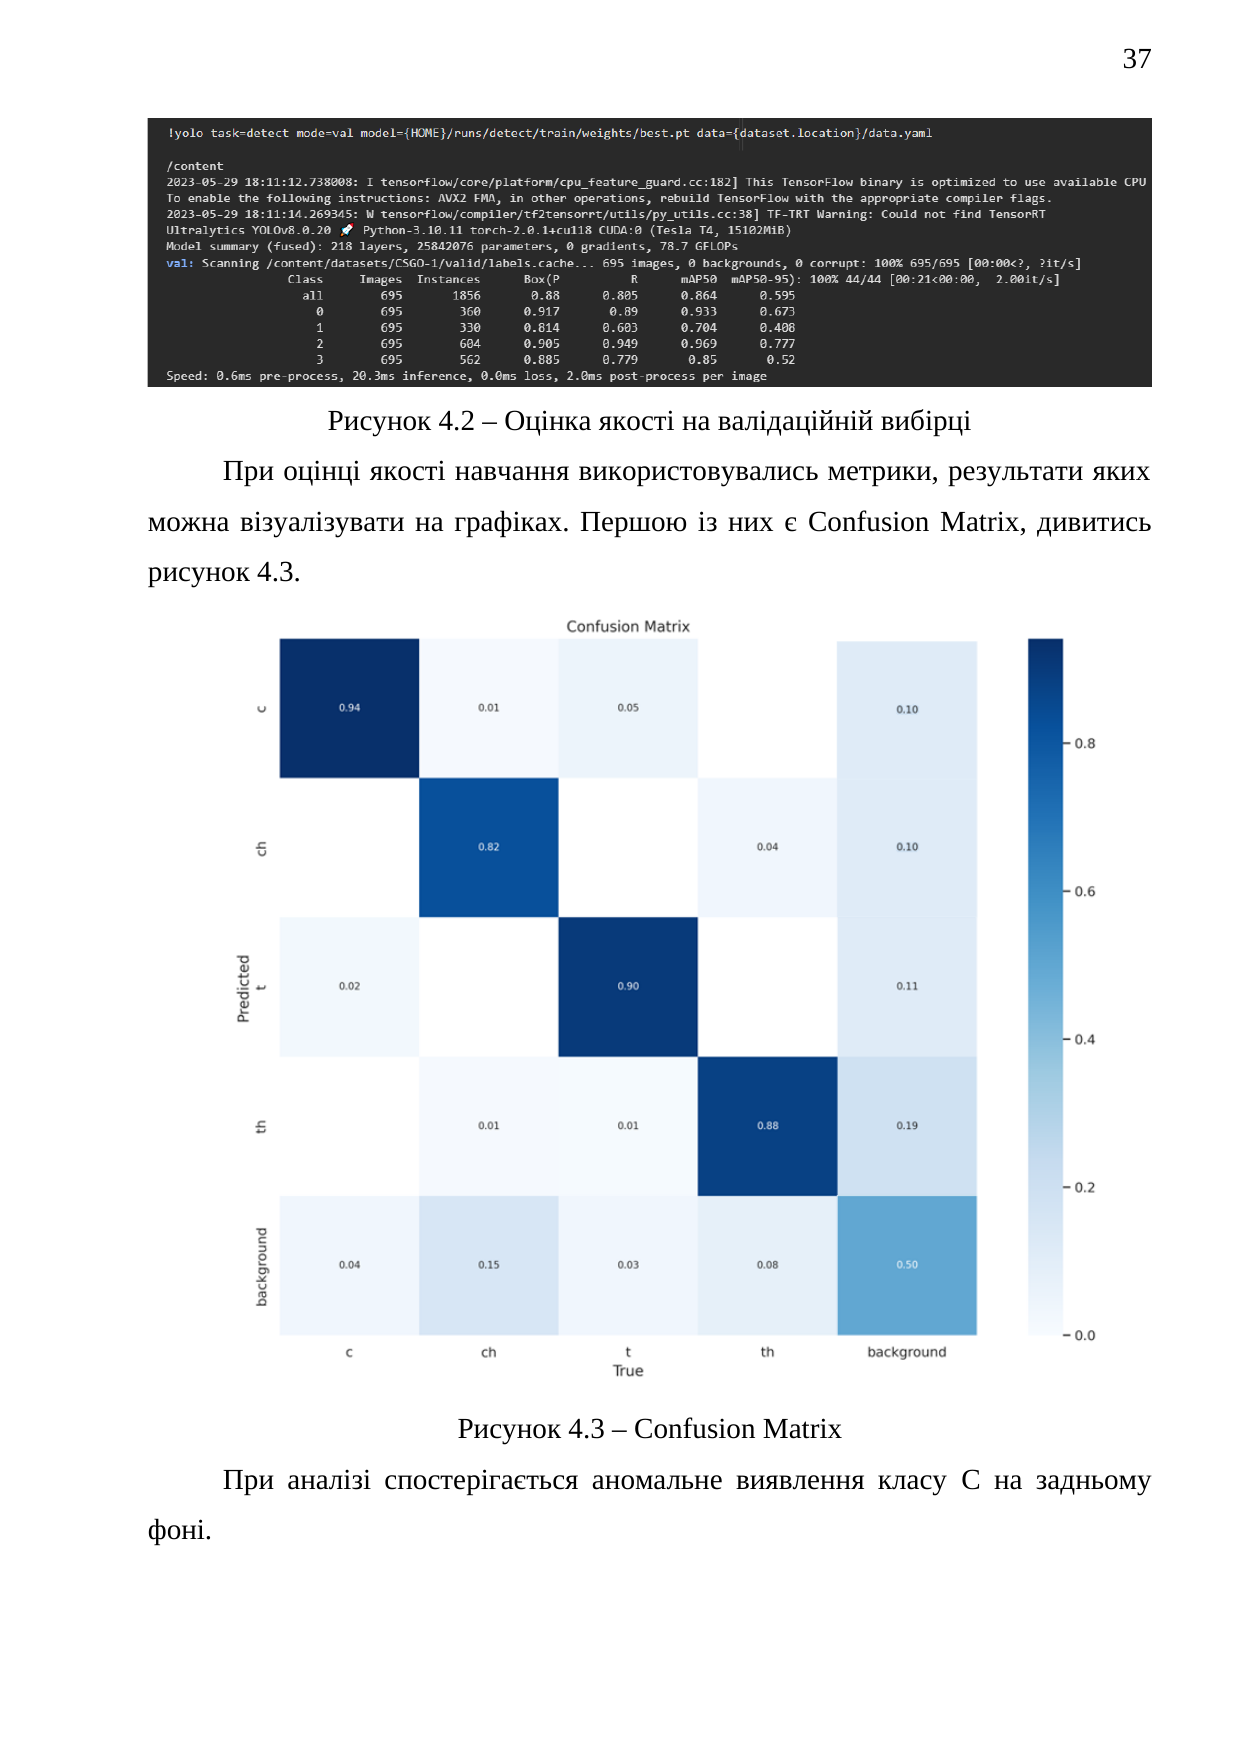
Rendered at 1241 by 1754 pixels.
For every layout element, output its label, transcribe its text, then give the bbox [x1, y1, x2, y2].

text Рисунок 4.2 – Оцінка якості на валідаційній вибірці [148, 403, 1152, 437]
picture [142, 604, 1148, 1395]
text При оцінці якості навчання використовувались метрики, результати яких можна візуалізувати на графіках. Першою із них є Confusion Matrix, дивитись рисунок 4.3. [148, 453, 1152, 588]
text Рисунок 4.3 – Confusion Matrix [148, 1411, 1152, 1445]
picture [147, 118, 1152, 387]
text При аналізі спостерігається аномальне виявлення класу C на задньому фоні. [148, 1462, 1152, 1546]
